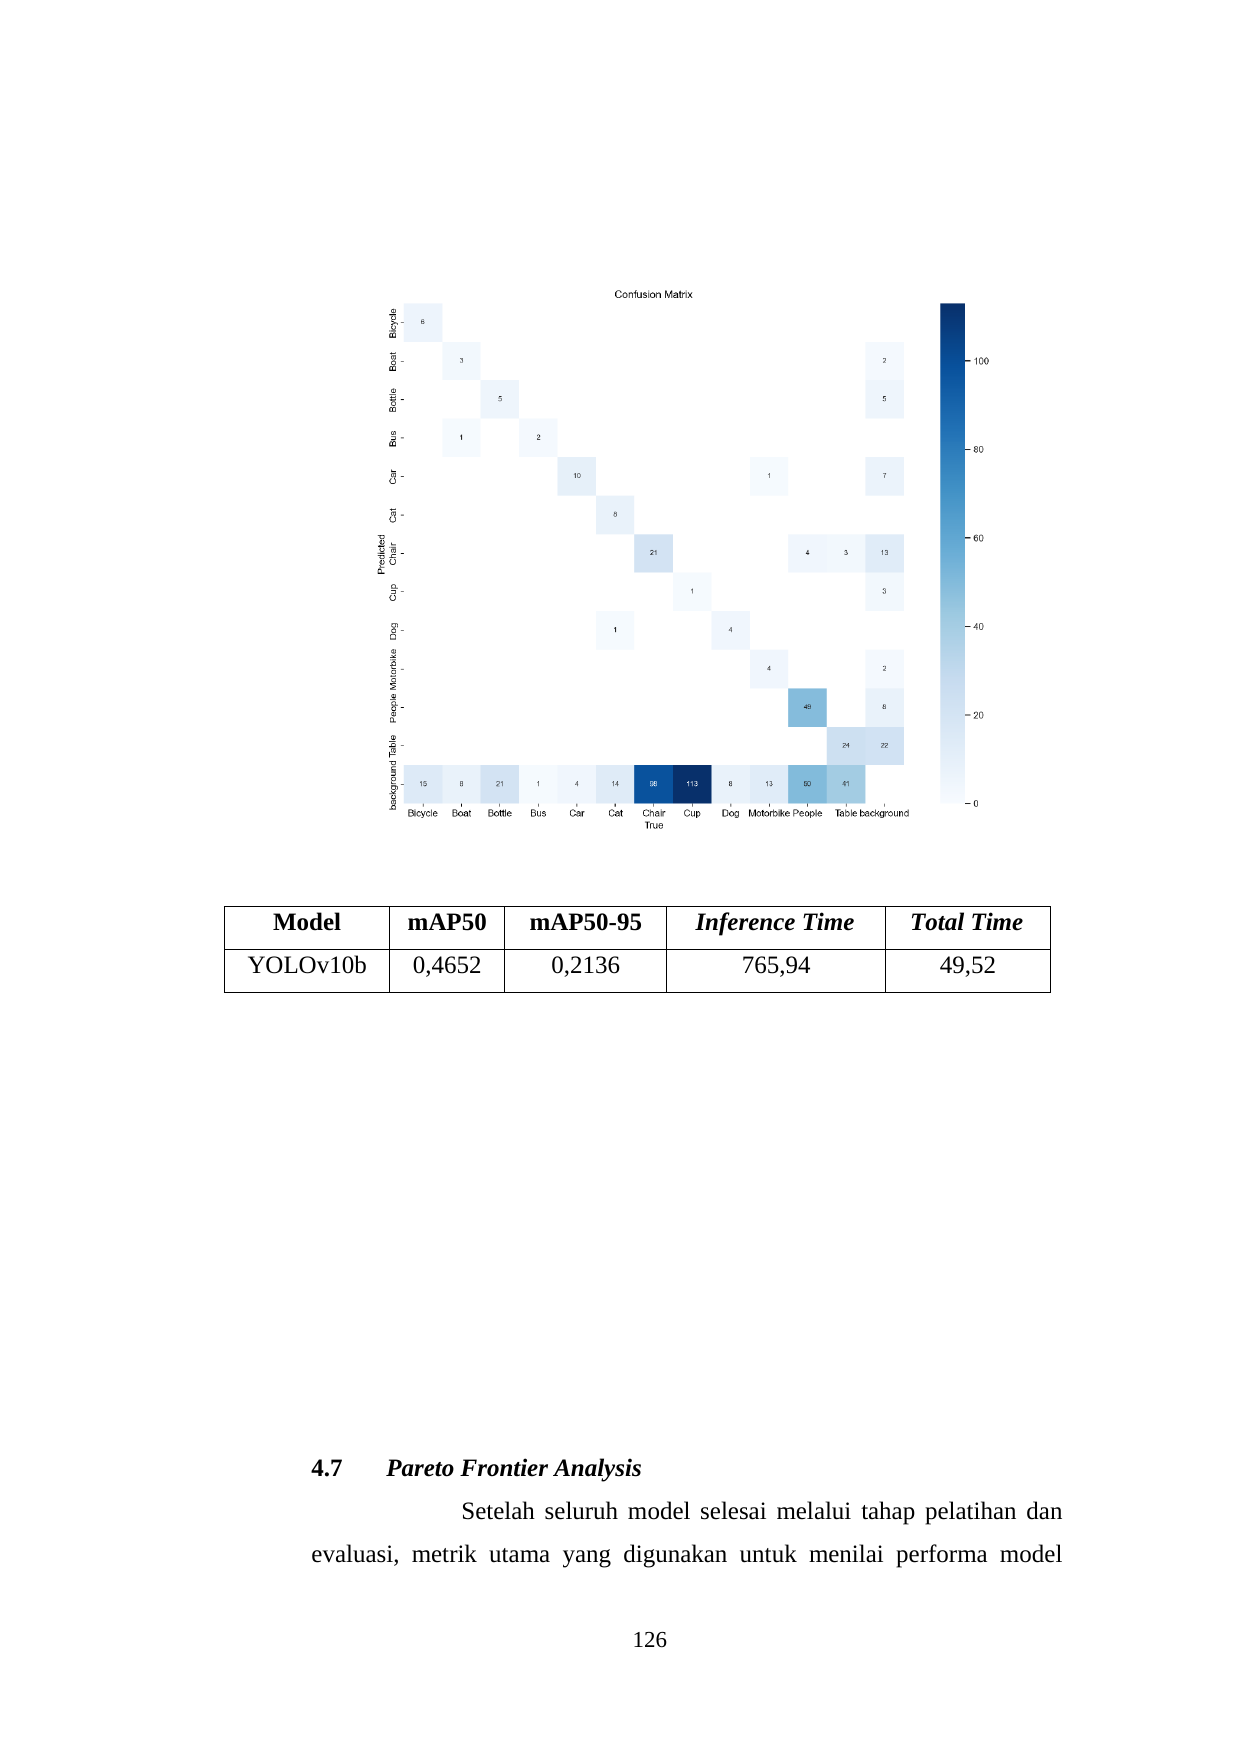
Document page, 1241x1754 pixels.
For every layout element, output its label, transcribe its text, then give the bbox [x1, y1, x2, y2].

table_header mAP50-95 [505, 907, 666, 949]
table_header Inference Time [667, 907, 885, 949]
picture [311, 279, 1060, 841]
table_cell YOLOv10b [225, 950, 389, 992]
table_header Total Time [886, 907, 1050, 949]
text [311, 1496, 1063, 1568]
table_cell 0,2136 [505, 950, 666, 992]
table_header Model [225, 907, 389, 949]
table_cell 765,94 [667, 950, 885, 992]
table_cell 49,52 [886, 950, 1050, 992]
text 4.7 Pareto Frontier Analysis [311, 1453, 1063, 1482]
table_header mAP50 [390, 907, 504, 949]
table_cell 0,4652 [390, 950, 504, 992]
